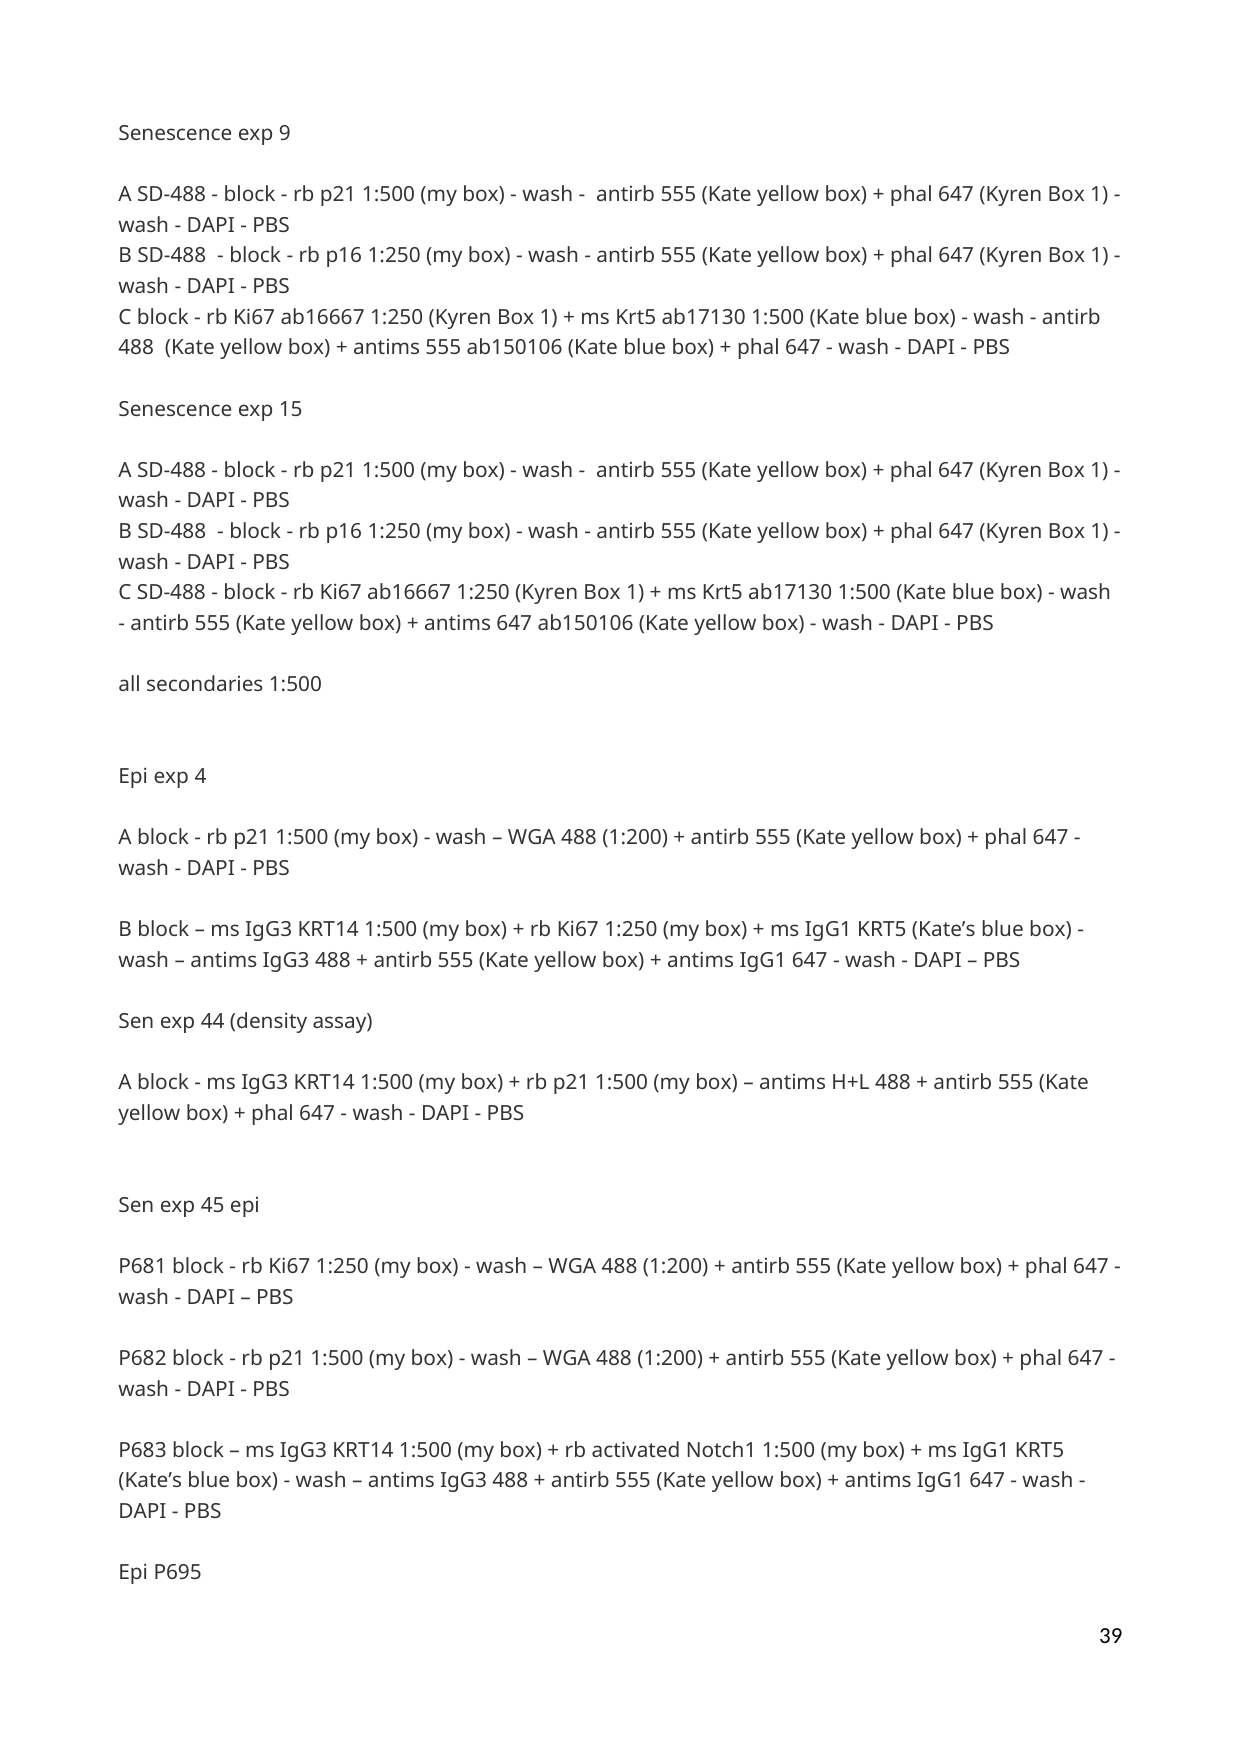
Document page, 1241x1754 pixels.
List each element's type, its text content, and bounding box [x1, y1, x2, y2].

text C SD-488 - block - rb Ki67 ab16667 1:250 (Kyren Box 1) + ms Krt5 ab17130 1:500 (Kate blue box) - wash - antirb 555 (Kate yellow box) + antims 647 ab150106 (Kate yellow box) - wash - DAPI - PBS [118, 577, 1122, 637]
text B SD-488 - block - rb p16 1:250 (my box) - wash - antirb 555 (Kate yellow box) + phal 647 (Kyren Box 1) - wash - DAPI - PBS [118, 241, 1122, 300]
text B block – ms IgG3 KRT14 1:500 (my box) + rb Ki67 1:250 (my box) + ms IgG1 KRT5 (Kate’s blue box) - wash – antims IgG3 488 + antirb 555 (Kate yellow box) + antims IgG1 647 - wash - DAPI – PBS [118, 914, 1122, 973]
text Epi exp 4 [118, 761, 1122, 790]
text A block - ms IgG3 KRT14 1:500 (my box) + rb p21 1:500 (my box) – antims H+L 488 + antirb 555 (Kate yellow box) + phal 647 - wash - DAPI - PBS [118, 1067, 1122, 1127]
text Epi P695 [118, 1557, 1122, 1586]
text Sen exp 44 (density assay) [118, 1006, 1122, 1035]
text C block - rb Ki67 ab16667 1:250 (Kyren Box 1) + ms Krt5 ab17130 1:500 (Kate blue box) - wash - antirb 488 (Kate yellow box) + antims 555 ab150106 (Kate blue box) + phal 647 - wash - DAPI - PBS [118, 302, 1122, 361]
text P681 block - rb Ki67 1:250 (my box) - wash – WGA 488 (1:200) + antirb 555 (Kate yellow box) + phal 647 - wash - DAPI – PBS [118, 1251, 1122, 1310]
text Senescence exp 9 [118, 118, 1122, 147]
text P683 block – ms IgG3 KRT14 1:500 (my box) + rb activated Notch1 1:500 (my box) + ms IgG1 KRT5 (Kate’s blue box) - wash – antims IgG3 488 + antirb 555 (Kate yellow box) + antims IgG1 647 - wash - DAPI - PBS [118, 1435, 1122, 1525]
text A SD-488 - block - rb p21 1:500 (my box) - wash - antirb 555 (Kate yellow box) + phal 647 (Kyren Box 1) - wash - DAPI - PBS [118, 455, 1122, 514]
text Senescence exp 15 [118, 394, 1122, 422]
text Sen exp 45 epi [118, 1190, 1122, 1218]
text B SD-488 - block - rb p16 1:250 (my box) - wash - antirb 555 (Kate yellow box) + phal 647 (Kyren Box 1) - wash - DAPI - PBS [118, 516, 1122, 575]
text all secondaries 1:500 [118, 669, 1122, 698]
text A SD-488 - block - rb p21 1:500 (my box) - wash - antirb 555 (Kate yellow box) + phal 647 (Kyren Box 1) - wash - DAPI - PBS [118, 179, 1122, 238]
text A block - rb p21 1:500 (my box) - wash – WGA 488 (1:200) + antirb 555 (Kate yellow box) + phal 647 - wash - DAPI - PBS [118, 822, 1122, 882]
text P682 block - rb p21 1:500 (my box) - wash – WGA 488 (1:200) + antirb 555 (Kate yellow box) + phal 647 - wash - DAPI - PBS [118, 1343, 1122, 1402]
